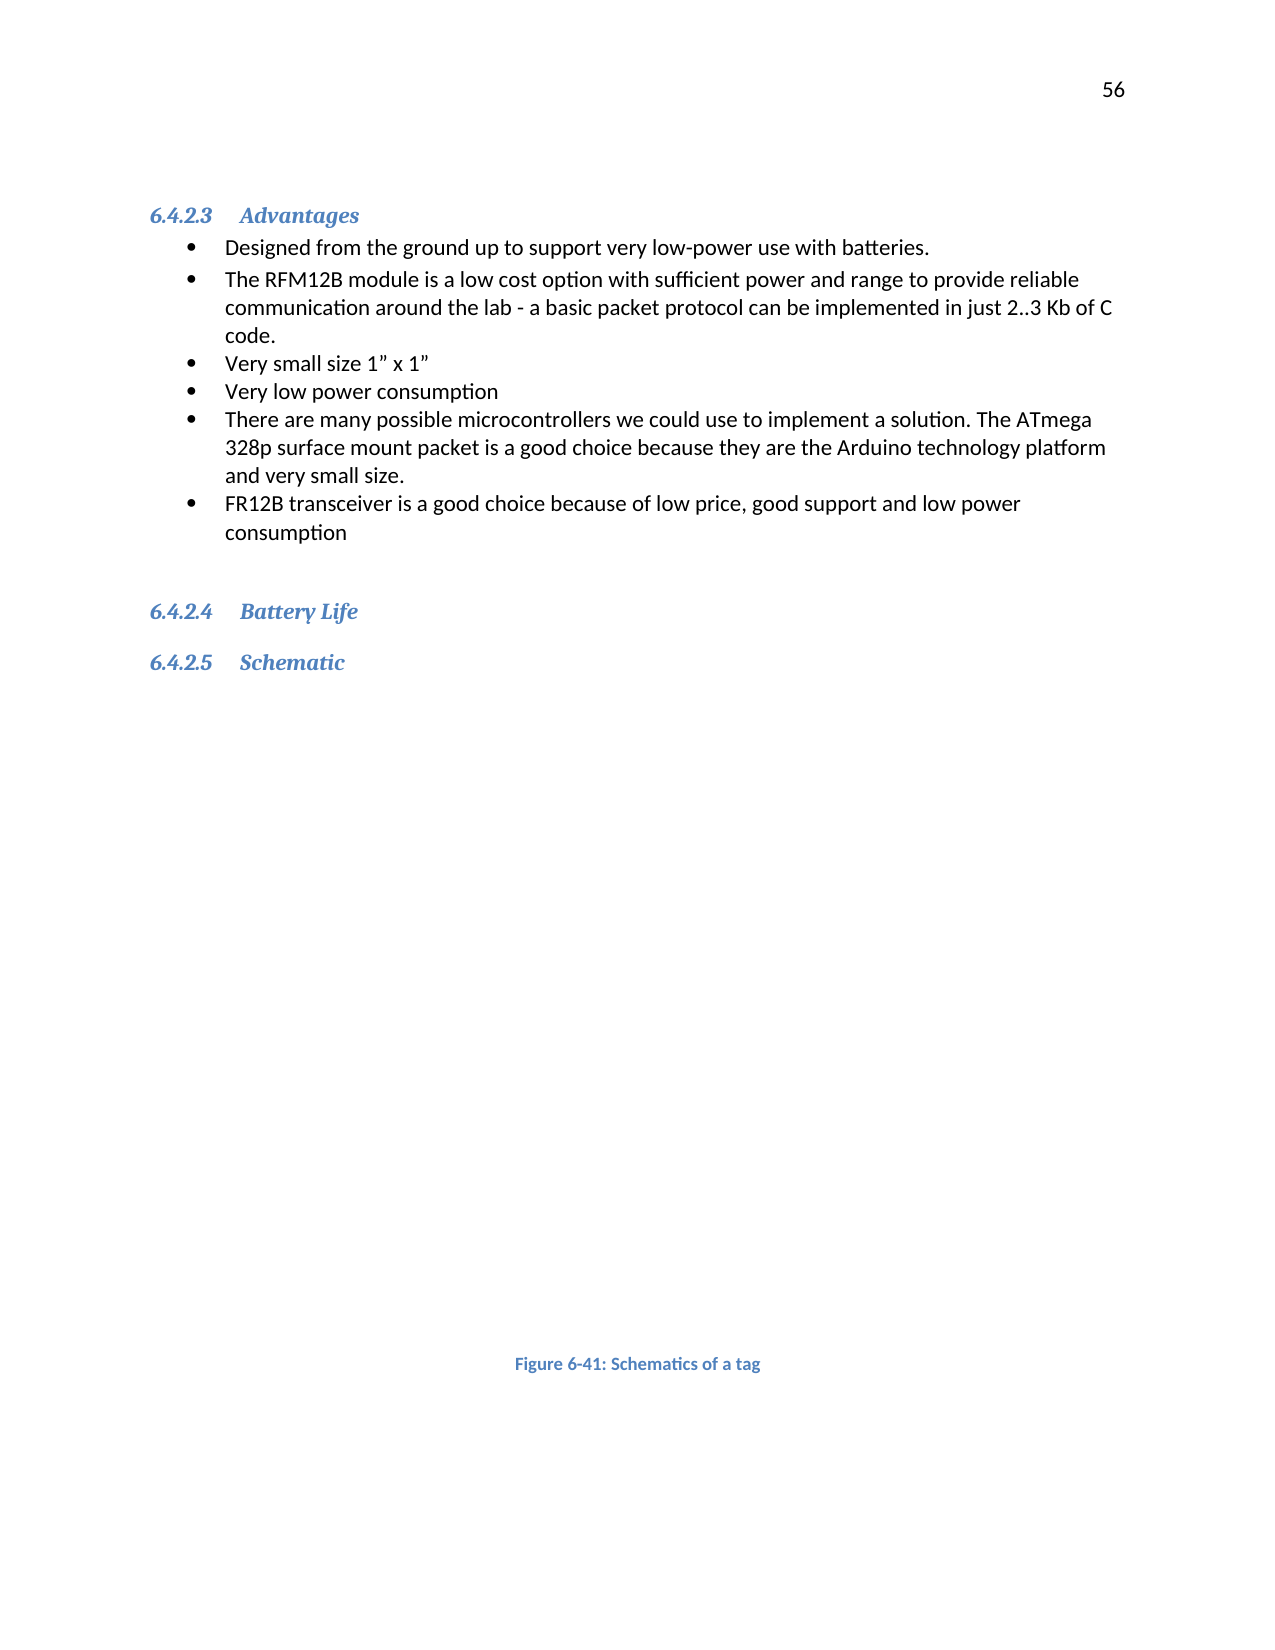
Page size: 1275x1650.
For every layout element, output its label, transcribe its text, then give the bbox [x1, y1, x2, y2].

list Designed from the ground up to support very low-power use with batteries. [187, 233, 1125, 261]
list The RFM12B module is a low cost option with sufficient power and range to provide reliable communication around the lab - a basic packet protocol can be implemented in just 2..3 Kb of C code. [187, 265, 1125, 349]
subtitle Battery Life [150, 599, 1125, 625]
subtitle Advantages [150, 203, 1125, 229]
list Very small size 1” x 1” [187, 349, 1125, 377]
list There are many possible microcontrollers we could use to implement a solution. The ATmega 328p surface mount packet is a good choice because they are the Arduino technology platform and very small size. [187, 406, 1125, 489]
list Very low power consumption [187, 377, 1125, 406]
subtitle Schematic [150, 650, 1125, 676]
list FR12B transceiver is a good choice because of low price, good support and low power consumption [187, 489, 1125, 546]
